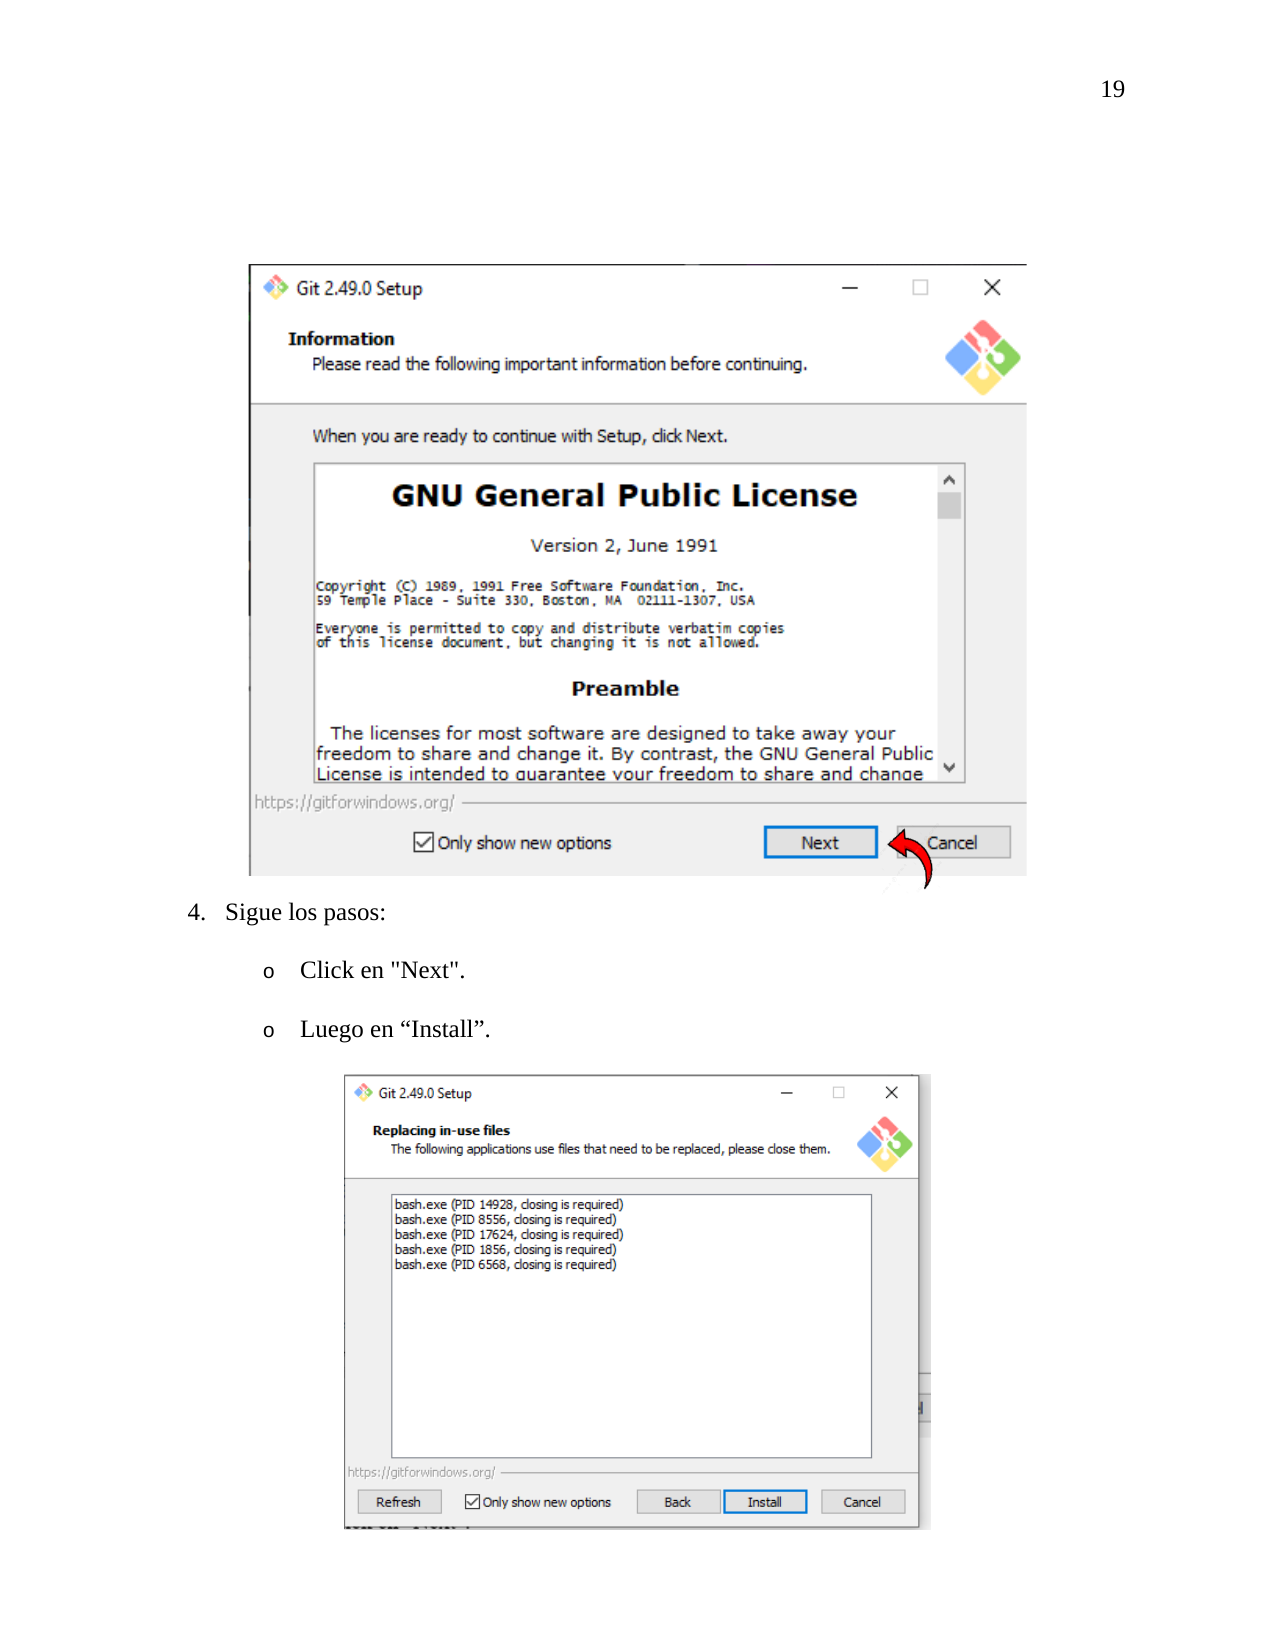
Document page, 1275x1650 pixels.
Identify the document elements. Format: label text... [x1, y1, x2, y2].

list Sigue los pasos: [187, 897, 1125, 926]
picture [248, 264, 1027, 899]
list Click en "Next". [262, 955, 1125, 984]
picture [344, 1074, 931, 1530]
list Luego en “Install”. [262, 1014, 1125, 1044]
